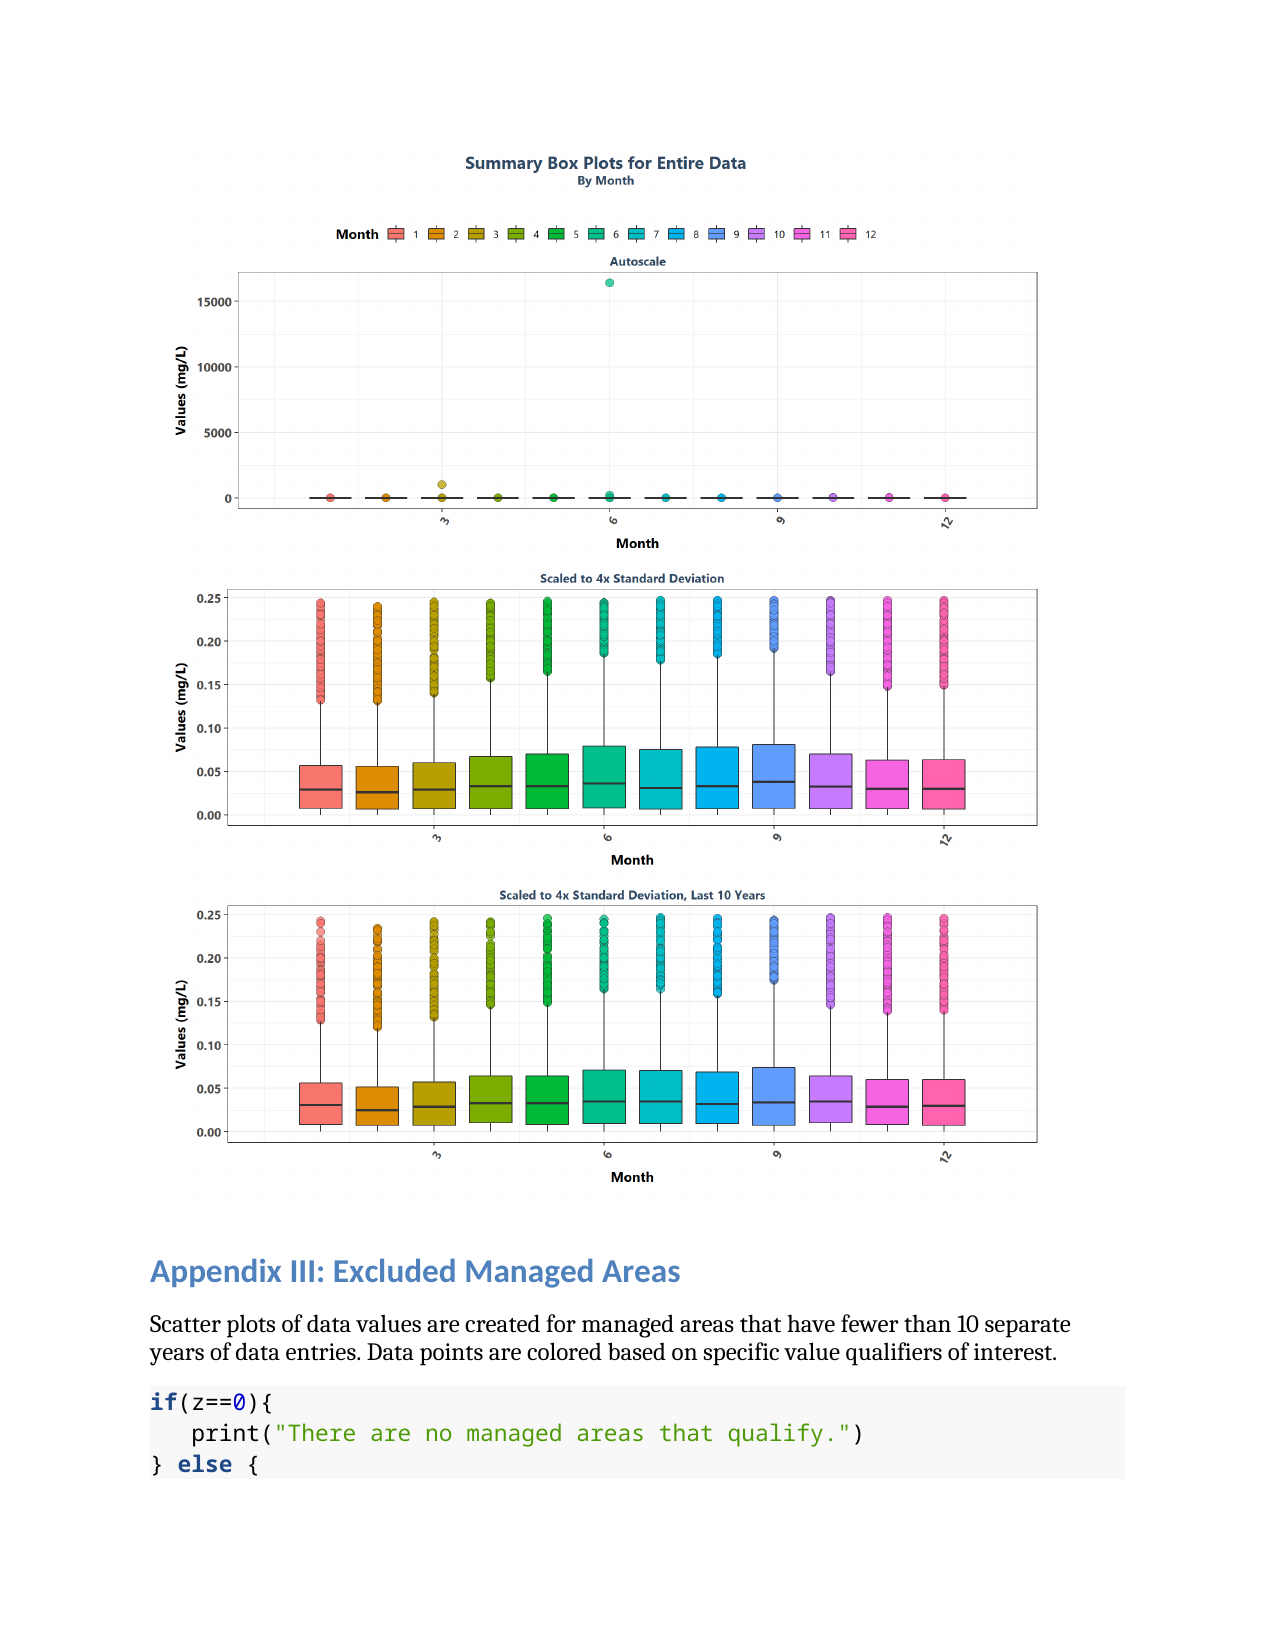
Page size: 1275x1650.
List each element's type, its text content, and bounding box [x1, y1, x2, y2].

text Scatter plots of data values are created for managed areas that have fewer than 10 separate years of data entries. Data points are colored based on specific value qualifiers of interest. [150, 1309, 1125, 1367]
subtitle Appendix III: Excluded Managed Areas [150, 1250, 1125, 1291]
picture [168, 150, 1044, 1200]
